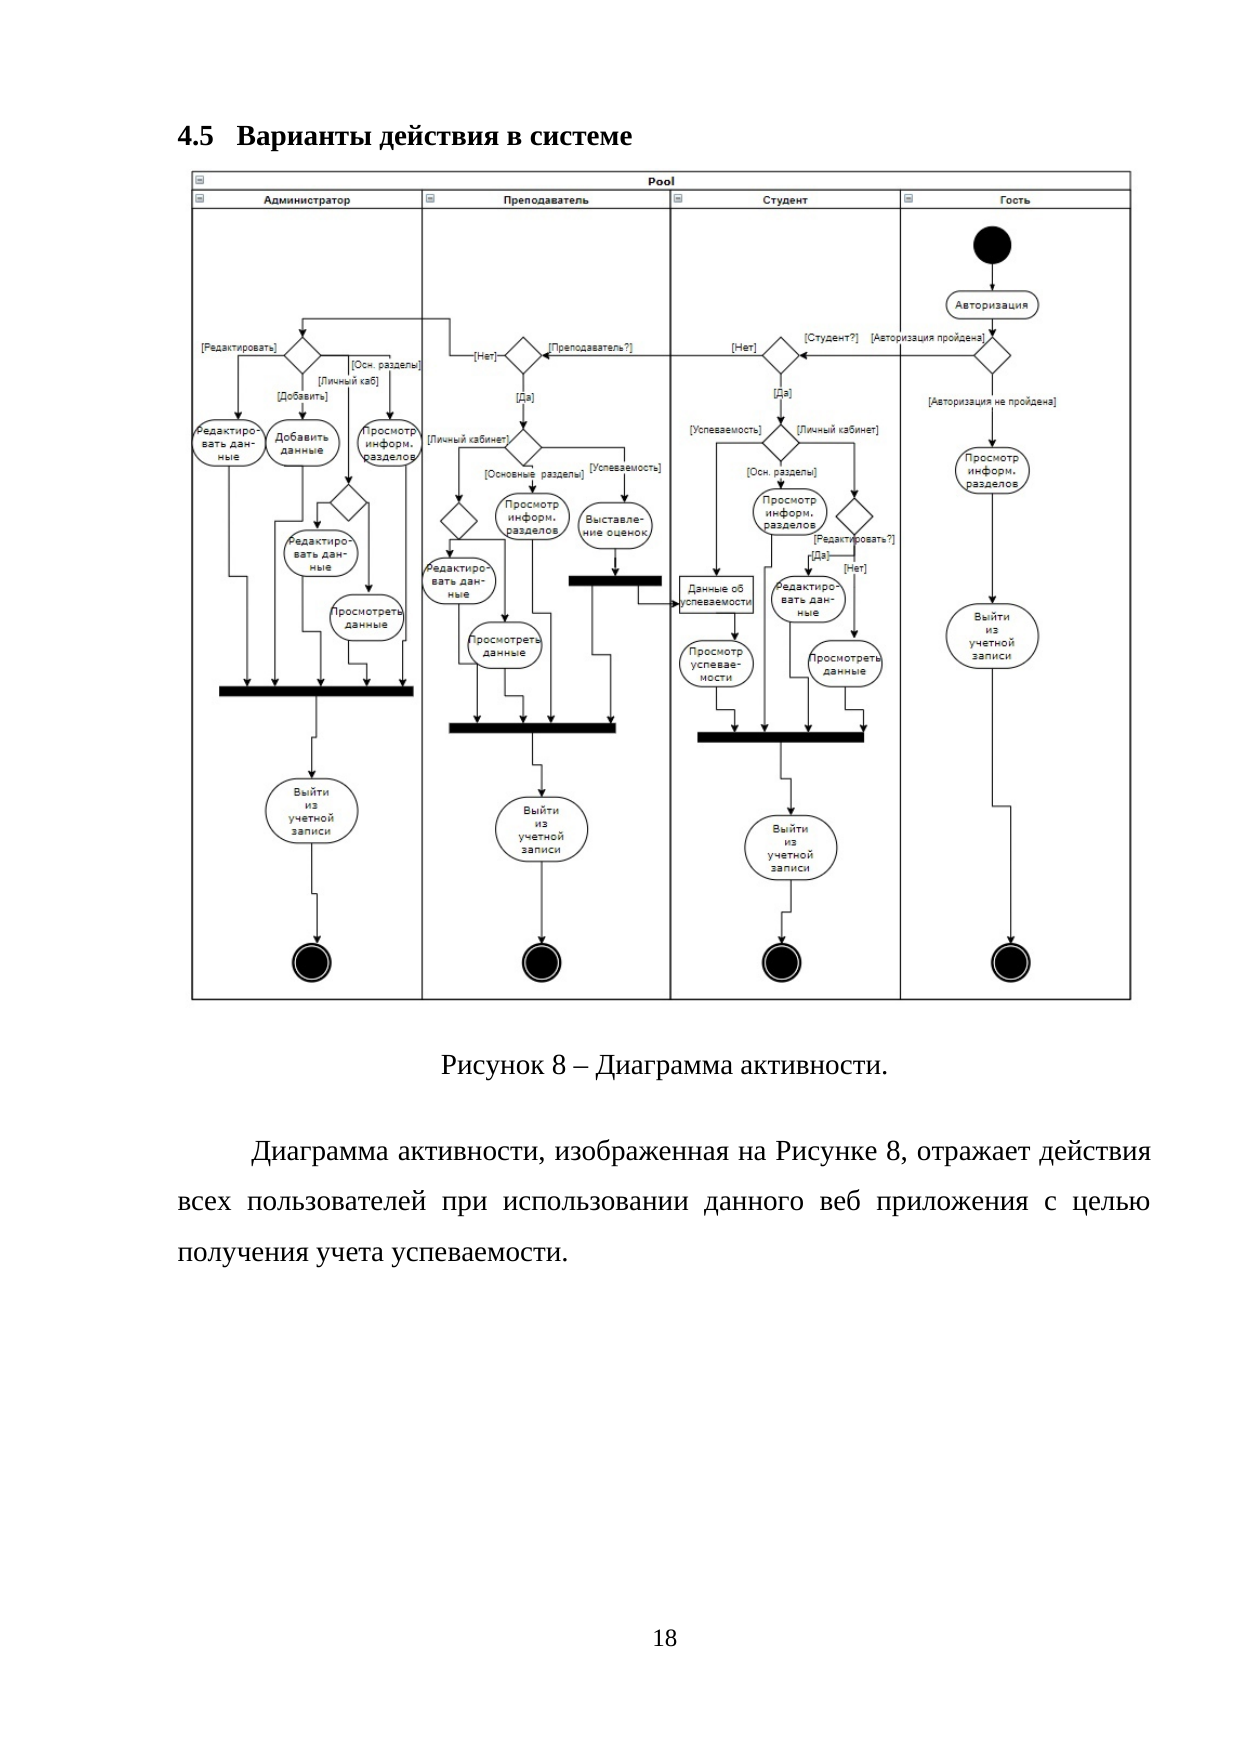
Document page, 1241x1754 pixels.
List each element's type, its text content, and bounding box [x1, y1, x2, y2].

text Рисунок 8 – Диаграмма активности. [177, 1047, 1152, 1081]
text Диаграмма активности, изображенная на Рисунке 8, отражает действия всех пользователей при использовании данного веб приложения с целью получения учета успеваемости. [177, 1217, 1152, 1267]
picture [177, 168, 1152, 1010]
text Диаграмма активности, изображенная на Рисунке 8, отражает действия всех пользователей при использовании данного веб приложения с целью получения учета успеваемости. [177, 1133, 1152, 1184]
subtitle Варианты действия в системе [177, 118, 1152, 152]
